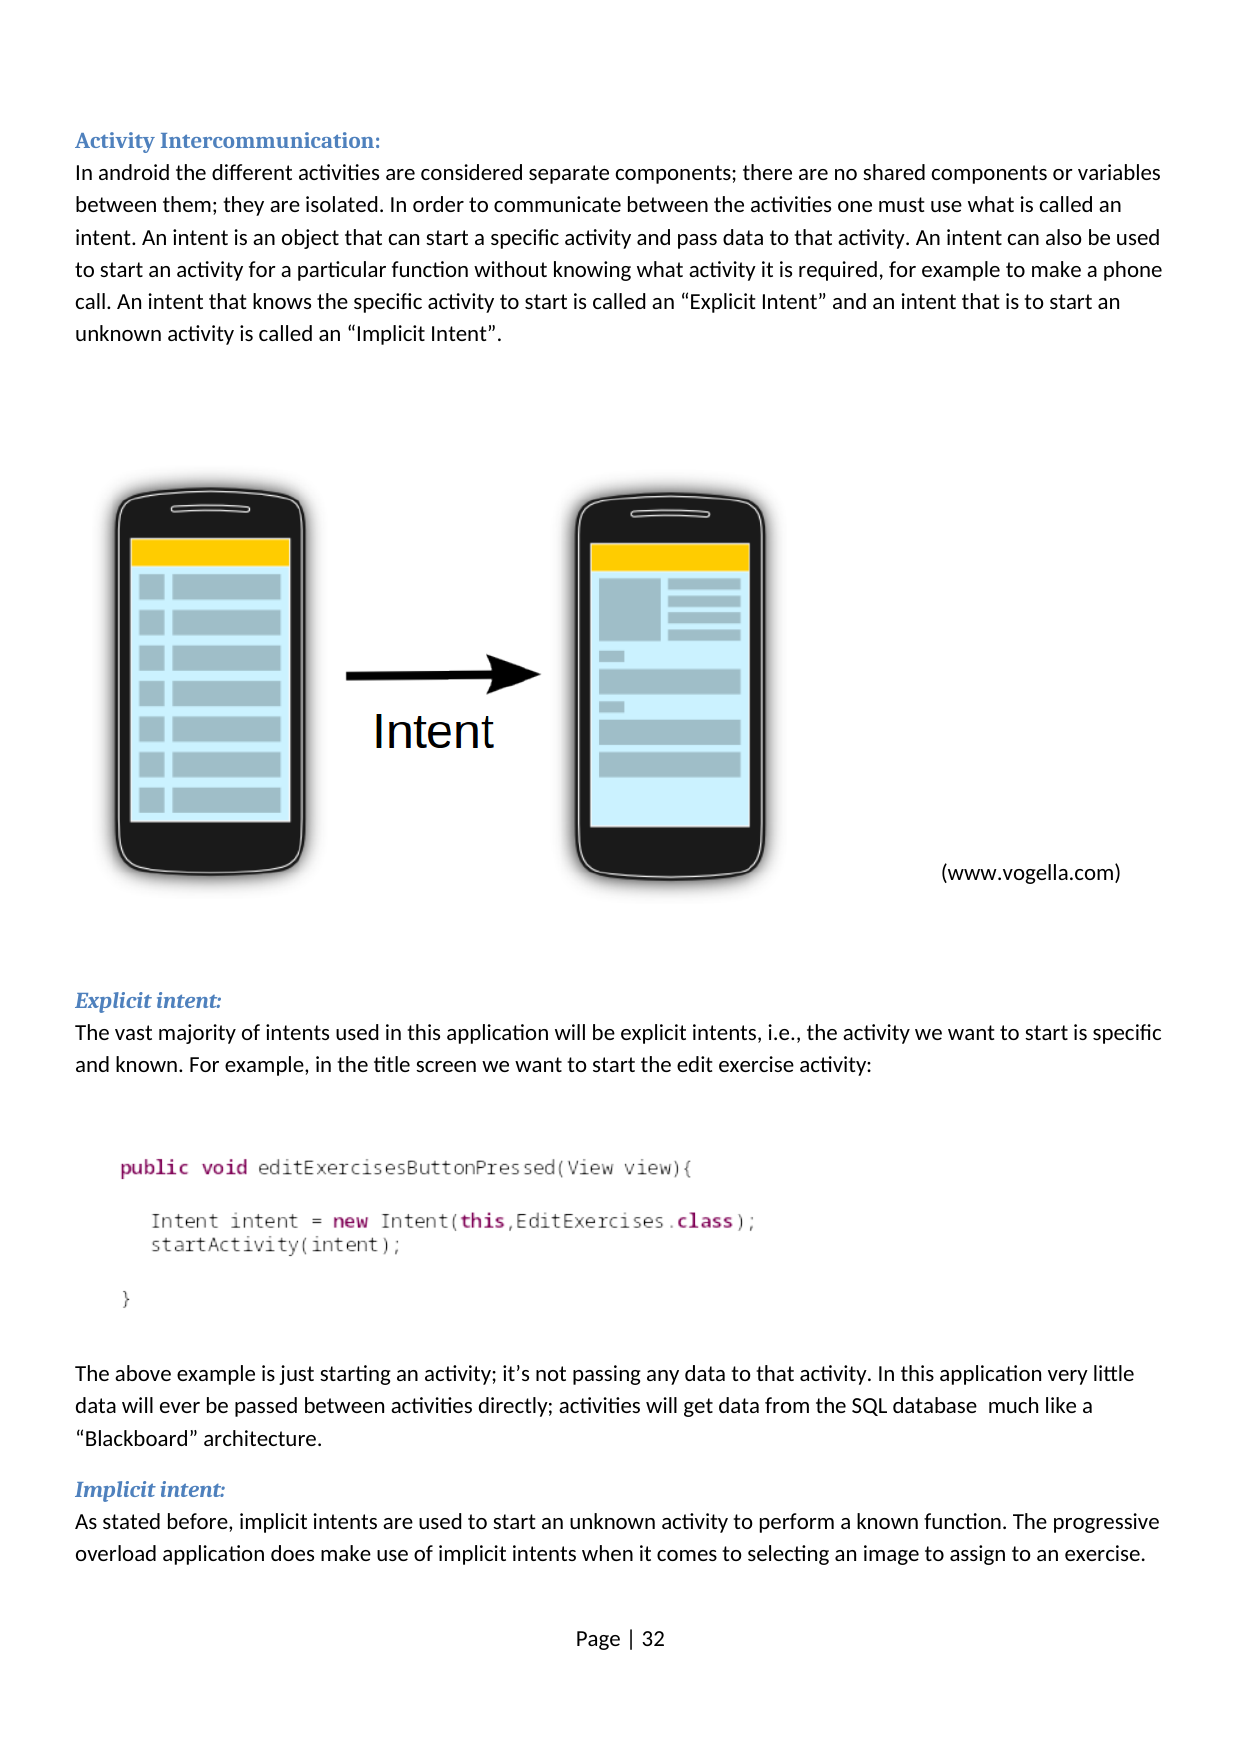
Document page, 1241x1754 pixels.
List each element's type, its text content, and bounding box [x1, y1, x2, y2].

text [75, 1507, 1165, 1567]
subtitle Implicit intent: [75, 1477, 1165, 1503]
subtitle Activity Intercommunication: [75, 128, 1165, 154]
picture [75, 425, 824, 910]
text In android the different activities are considered separate components; there are no shared components or variables between them; they are isolated. In order to communicate between the activities one must use what is called an intent. An intent is an object that can start a specific activity and pass data to that activity. An intent can also be used to start an activity for a particular function without knowing what activity it is required, for example to make a phone call. An intent that knows the specific activity to start is called an “Explicit Intent” and an intent that is to start an unknown activity is called an “Implicit Intent”. [75, 158, 1165, 347]
subtitle Explicit intent: [75, 988, 1165, 1014]
text The vast majority of intents used in this application will be explicit intents, i.e., the activity we want to start is specific and known. For example, in the title screen we want to start the edit exercise activity: [75, 1018, 1165, 1078]
text The above example is just starting an activity; it’s not passing any data to that activity. In this application very little data will ever be passed between activities directly; activities will get data from the SQL database much like a “Blackboard” architecture. [75, 1359, 1165, 1452]
